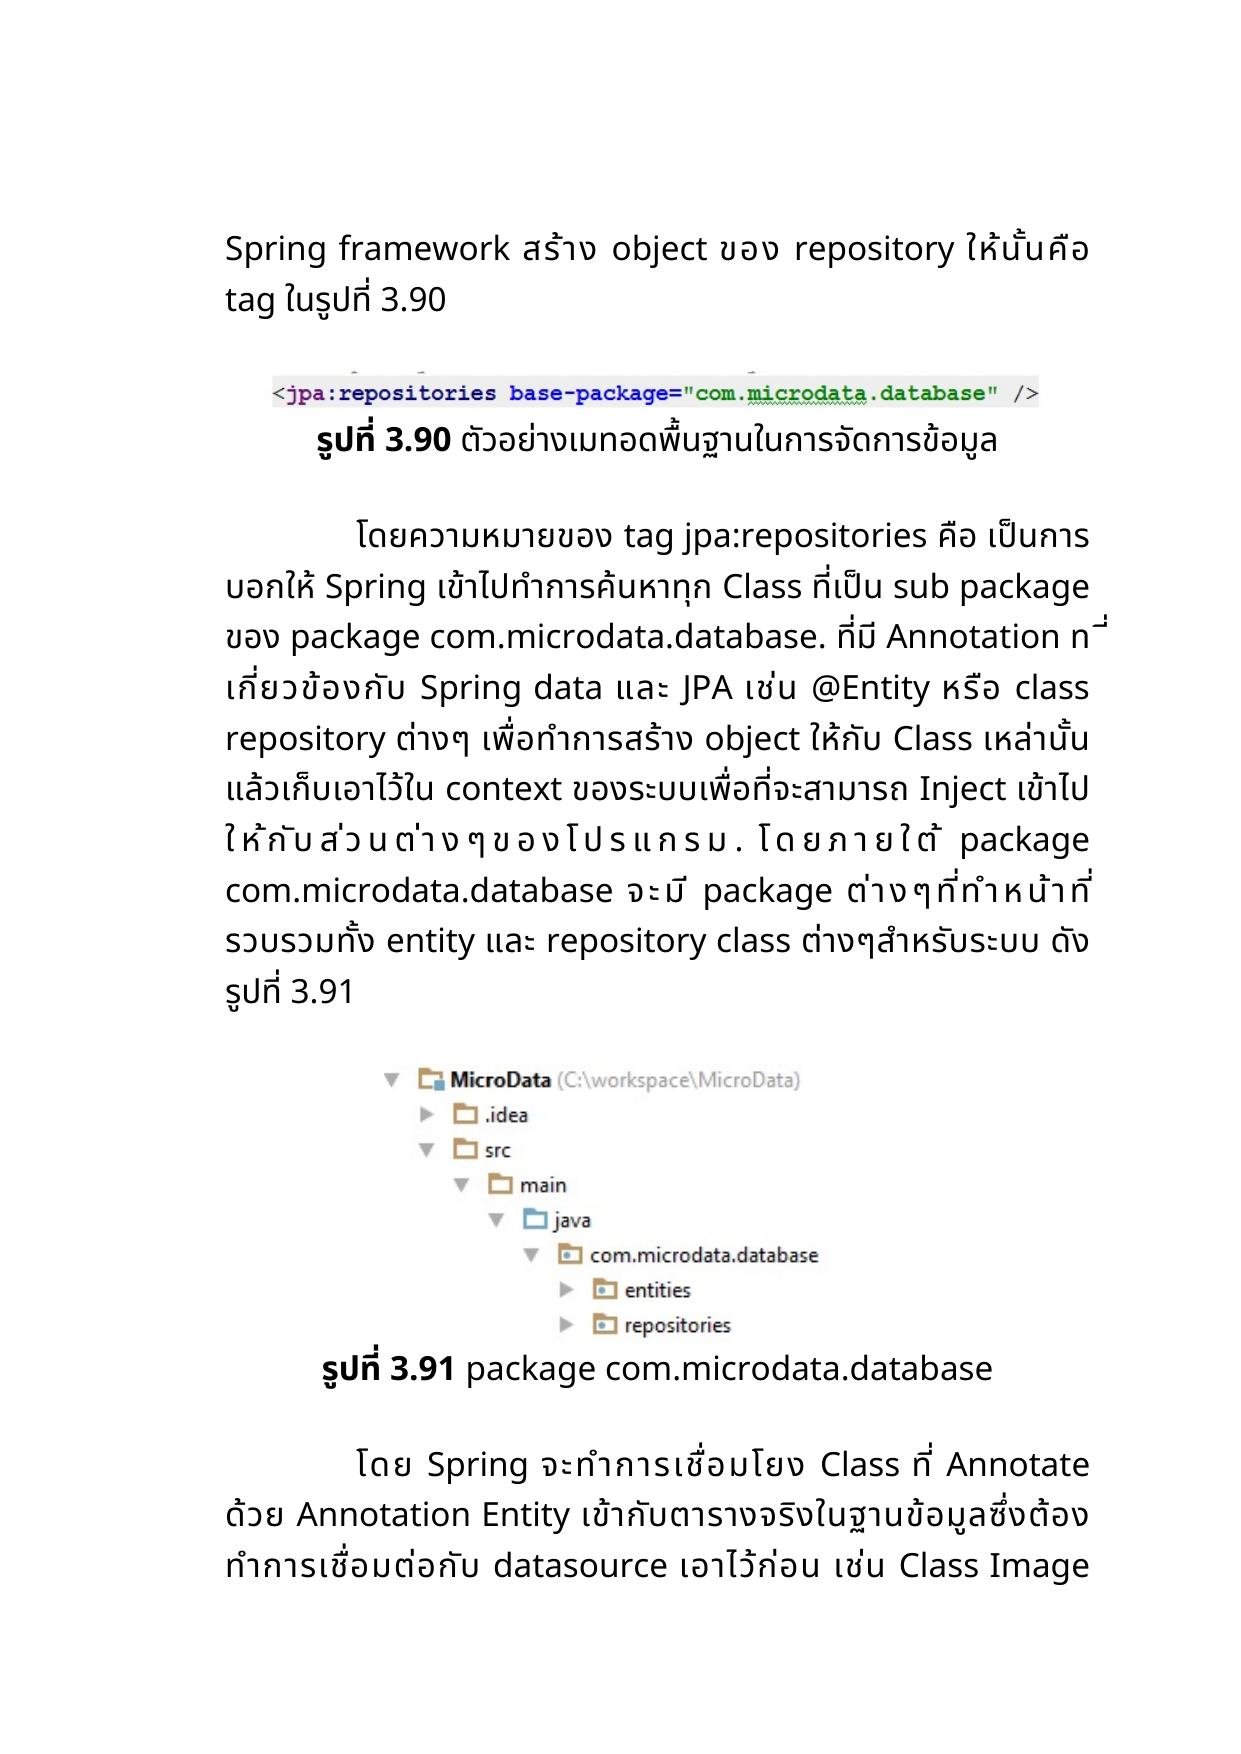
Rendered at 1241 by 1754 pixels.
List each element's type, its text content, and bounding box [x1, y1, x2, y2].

picture [264, 371, 1052, 416]
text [225, 1440, 1090, 1592]
picture [384, 1063, 932, 1345]
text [225, 225, 1090, 326]
text รูปที่ 3.91 package com.microdata.database [225, 1344, 1090, 1395]
text รูปที่ 3.90 ตัวอย่างเมทอดพื้นฐานในการจัดการข้อมูล [225, 416, 1090, 467]
text โดยความหมายของ tag jpa:repositories คือ เป็นการบอกให้ Spring เข้าไปทำการค้นหาทุก Class ที่เป็น sub package ของ package com.microdata.database. ที่มี Annotation ที่เกี่ยวข้องกับ Spring data และ JPA เช่น @Entity หรือ class repository ต่างๆ เพื่อทำการสร้าง object ให้กับ Class เหล่านั้นแล้วเก็บเอาไว้ใน context ของระบบเพื่อที่จะสามารถ Inject เข้าไปให้กับส่วนต่างๆของโปรแกรม. โดยภายใต้ package com.microdata.database จะมี package ต่างๆที่ทำหน้าที่รวบรวมทั้ง entity และ repository class ต่างๆสำหรับระบบ ดังรูปที่ 3.91 [225, 512, 1090, 1018]
